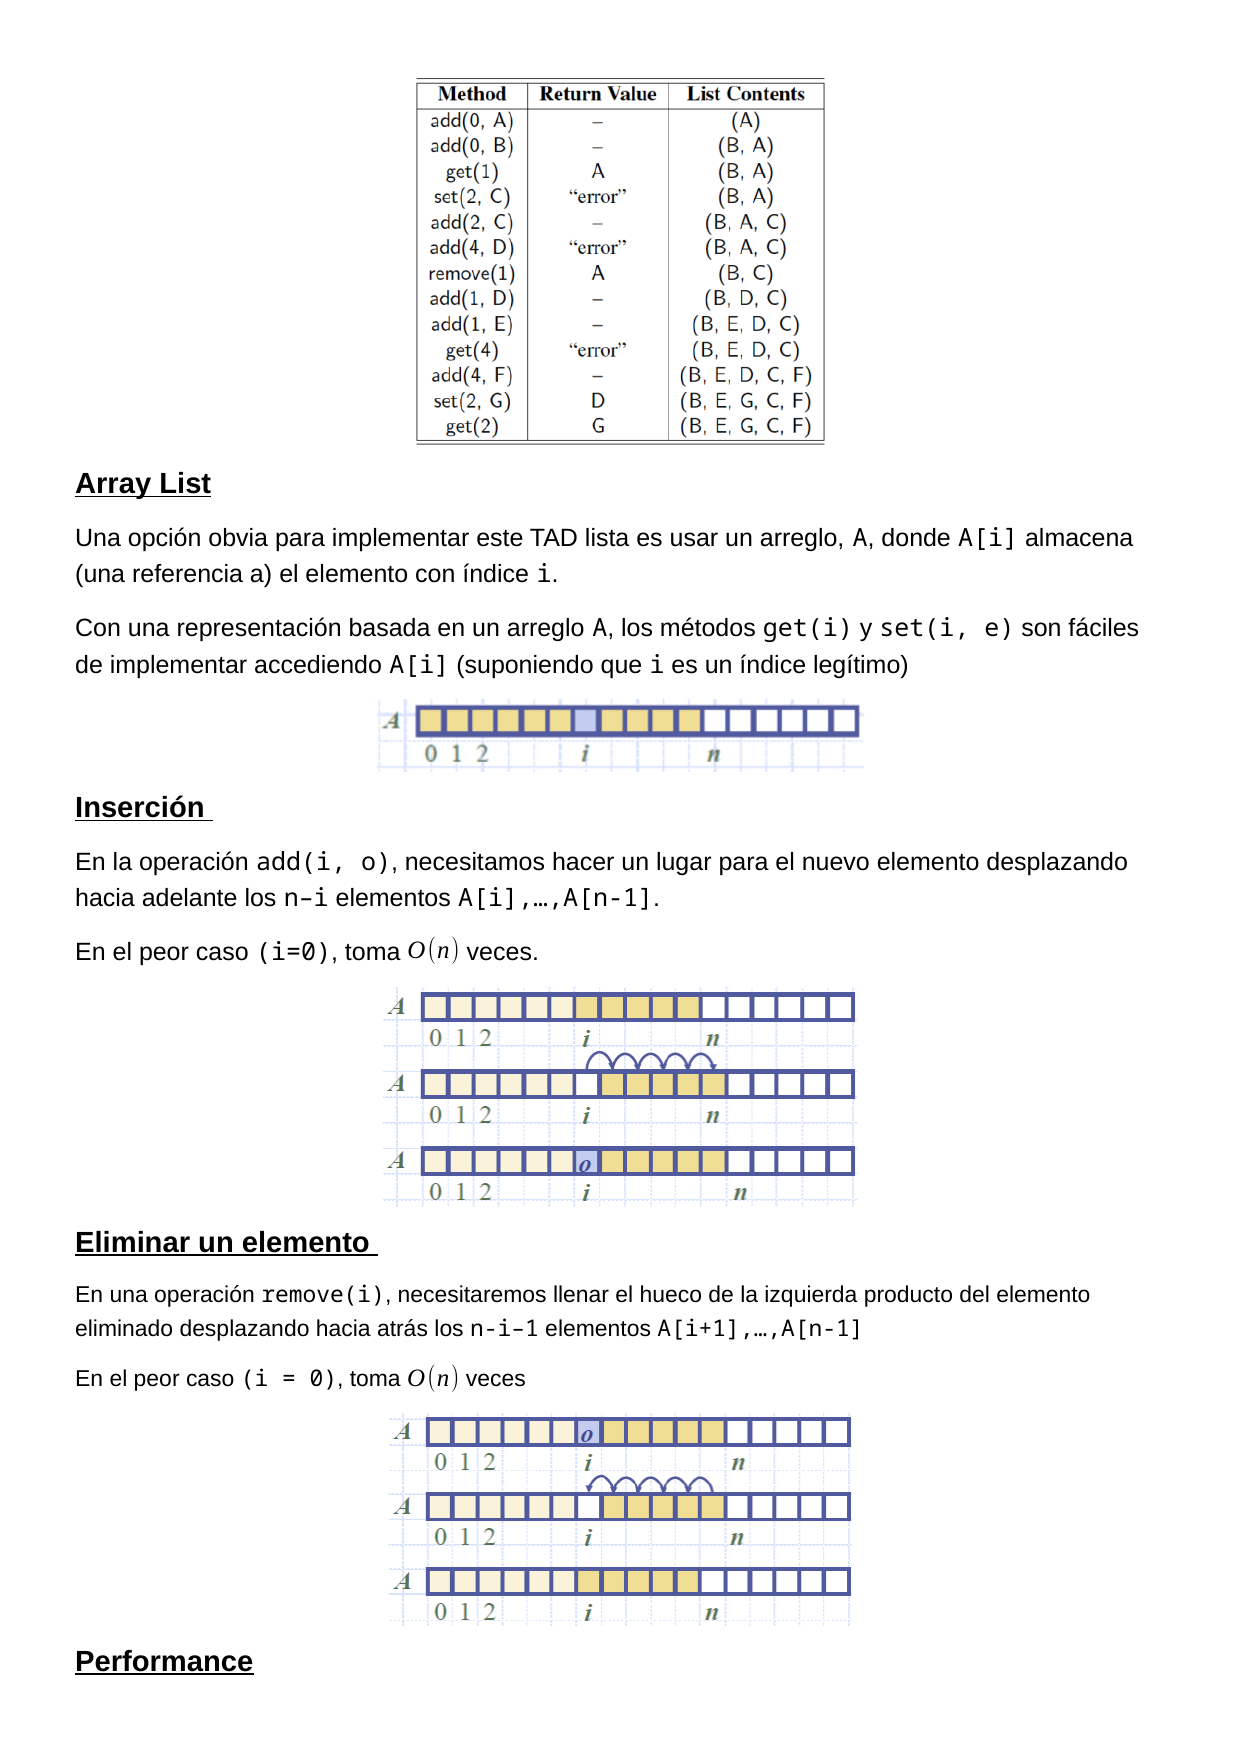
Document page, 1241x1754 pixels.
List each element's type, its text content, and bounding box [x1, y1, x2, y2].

text Una opción obvia para implementar este TAD lista es usar un arreglo, A, donde A[i] almacena (una referencia a) el elemento con índice i. [75, 519, 1165, 590]
picture [413, 75, 827, 448]
picture [376, 699, 865, 772]
picture [383, 987, 858, 1207]
text Eliminar un elemento [75, 1225, 1165, 1259]
text En el peor caso (i = 0), toma veces [75, 1362, 1165, 1393]
picture [388, 1412, 853, 1626]
text En una operación remove(i), necesitaremos llenar el hueco de la izquierda producto del elemento eliminado desplazando hacia atrás los n-i–1 elementos A[i+1],…,A[n-1] [75, 1278, 1165, 1343]
text Inserción [75, 791, 1165, 824]
text En el peor caso (i=0), toma veces. [75, 933, 1165, 968]
text En la operación add(i, o), necesitamos hacer un lugar para el nuevo elemento desplazando hacia adelante los n–i elementos A[i],…,A[n-1]. [75, 843, 1165, 914]
text Performance [75, 1644, 1165, 1678]
text Con una representación basada en un arreglo A, los métodos get(i) y set(i, e) son fáciles de implementar accediendo A[i] (suponiendo que i es un índice legítimo) [75, 609, 1165, 680]
text Array List [75, 467, 1165, 500]
